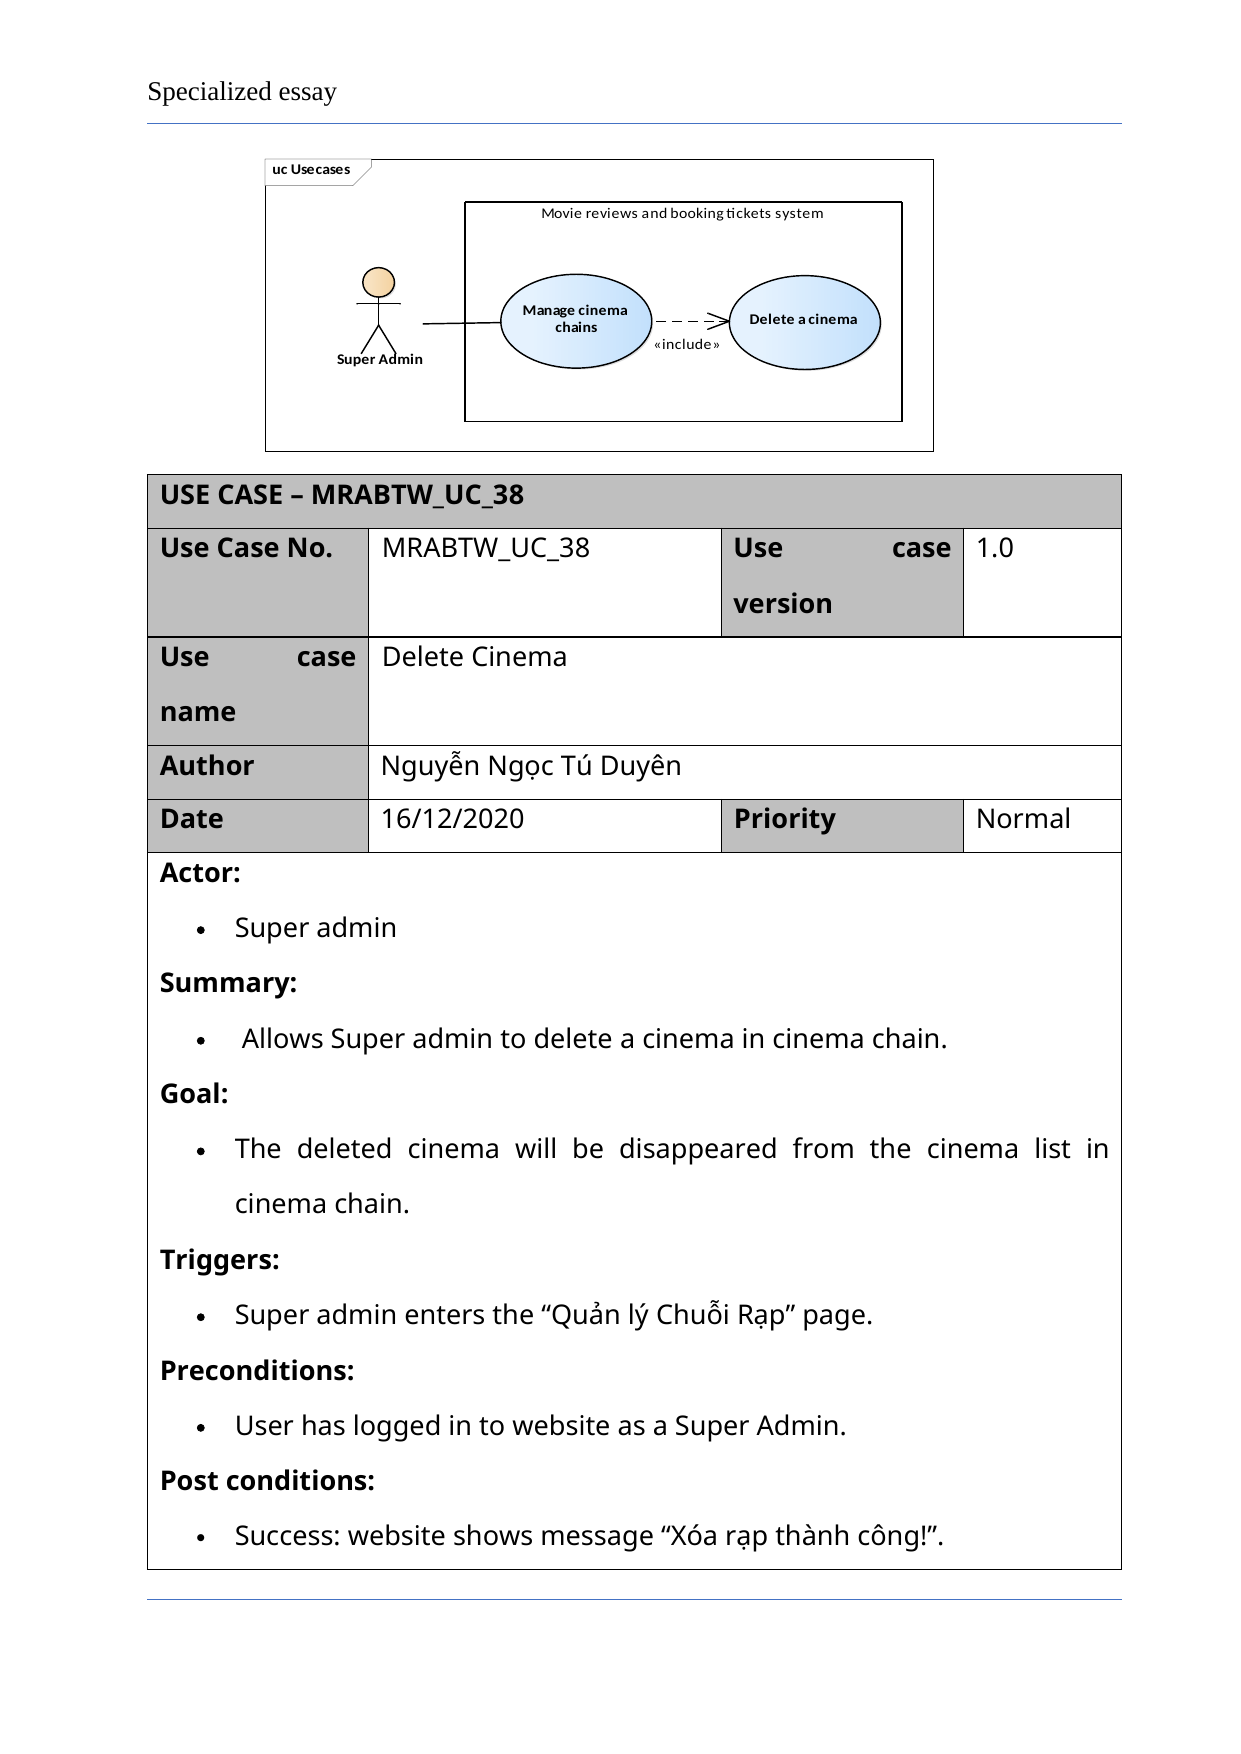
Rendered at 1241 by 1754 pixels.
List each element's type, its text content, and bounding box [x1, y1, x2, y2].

table_cell Priority [722, 800, 963, 852]
table_cell Normal [964, 800, 1121, 852]
table_cell Use Case No. [148, 529, 368, 636]
table_cell Nguyễn Ngọc Tú Duyên [369, 746, 1121, 799]
table_cell 16/12/2020 [369, 800, 721, 852]
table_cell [148, 853, 1121, 1569]
table_cell MRABTW_UC_38 [369, 529, 721, 636]
table_cell Use case name [148, 638, 368, 745]
table_cell Date [148, 800, 368, 852]
table_cell Delete Cinema [369, 638, 1121, 745]
table_cell 1.0 [964, 529, 1121, 636]
table_header USE CASE – MRABTW_UC_38 [148, 475, 1121, 528]
table_cell Author [148, 746, 368, 799]
table_cell Use case version [722, 529, 963, 636]
